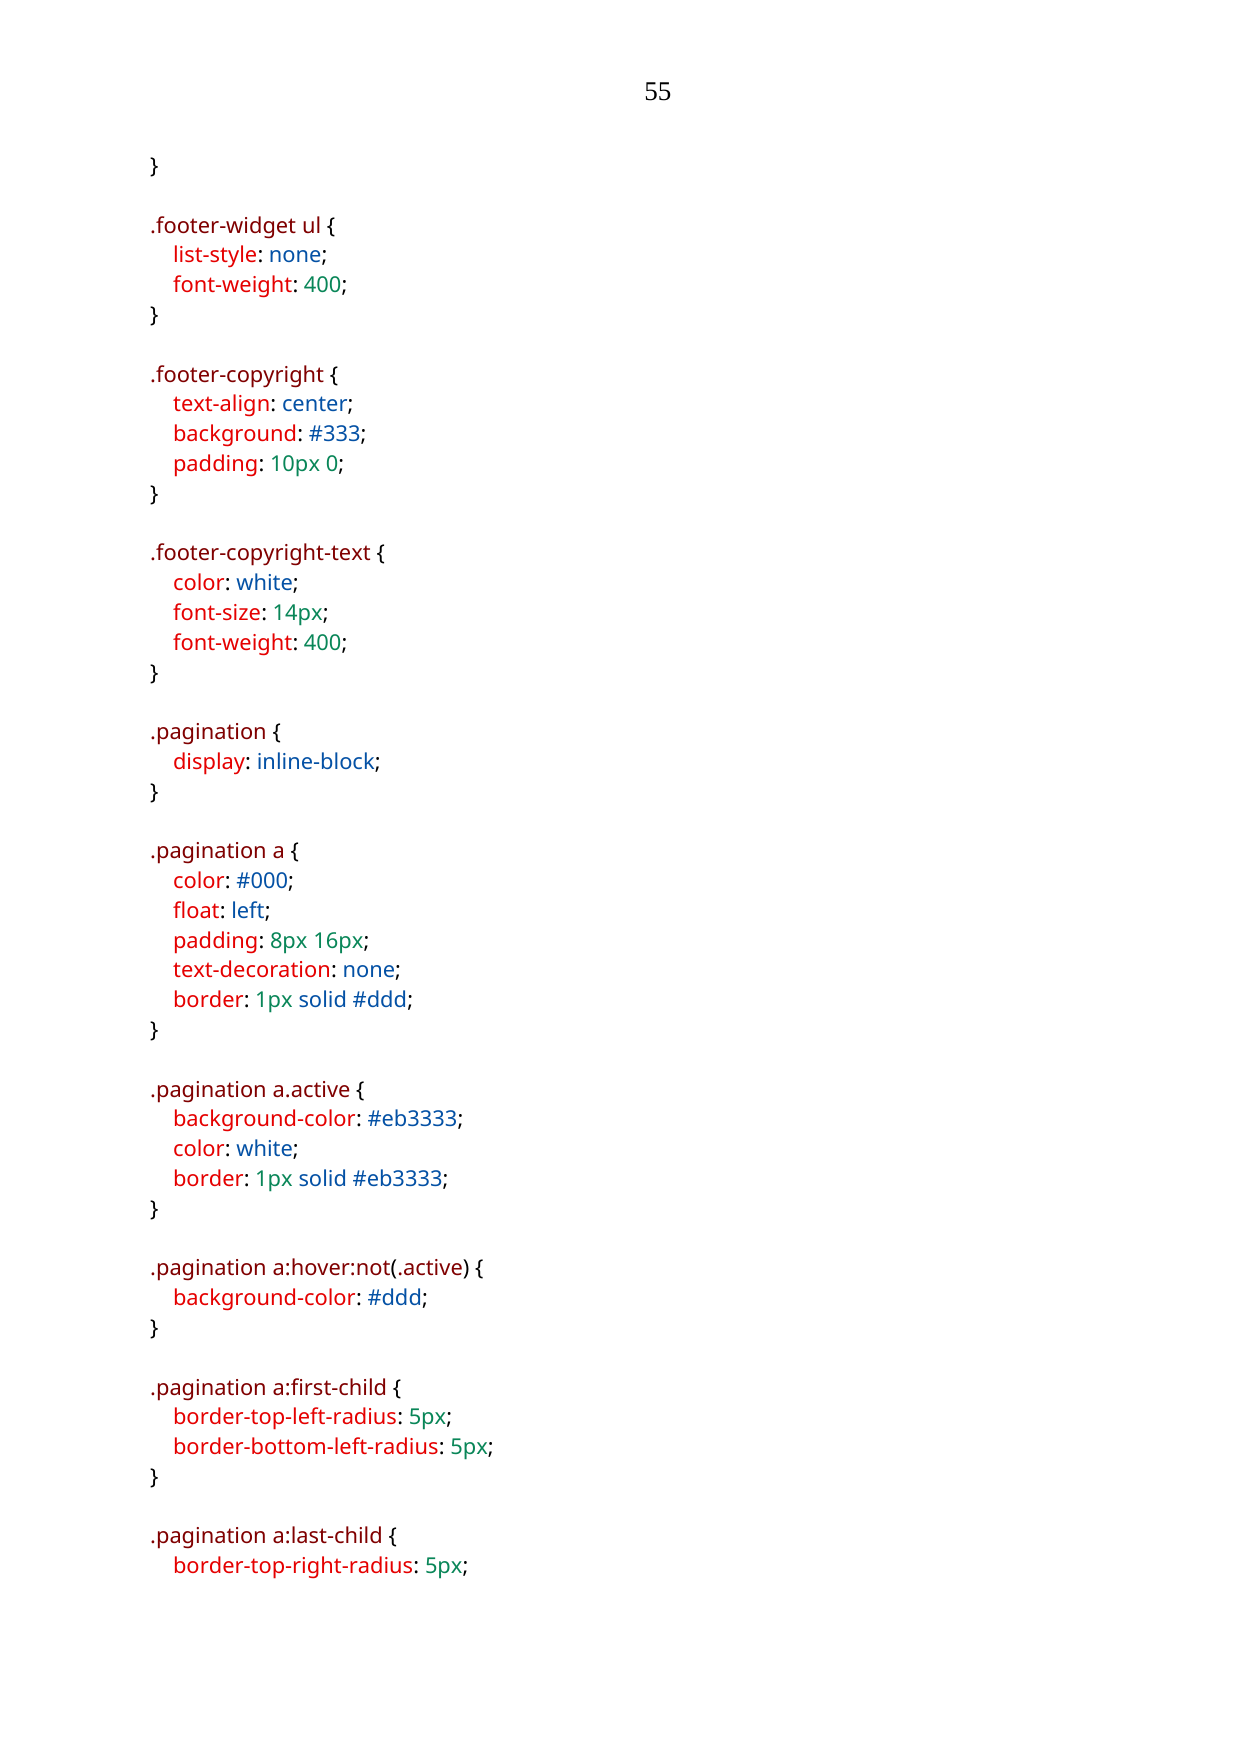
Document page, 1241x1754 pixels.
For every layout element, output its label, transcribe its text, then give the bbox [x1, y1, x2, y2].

text font-weight: 400; [150, 269, 1090, 299]
text } [150, 656, 1090, 686]
text text-decoration: none; [150, 954, 1090, 984]
text color: white; [150, 567, 1090, 597]
text .pagination a.active { [150, 1073, 1090, 1103]
text text-align: center; [150, 388, 1090, 418]
text font-size: 14px; [150, 597, 1090, 627]
text float: left; [150, 895, 1090, 924]
text .pagination a { [150, 835, 1090, 865]
text padding: 10px 0; [150, 448, 1090, 478]
text background: #333; [150, 418, 1090, 448]
text list-style: none; [150, 239, 1090, 269]
text } [150, 299, 1090, 329]
text .pagination { [150, 716, 1090, 746]
text padding: 8px 16px; [150, 924, 1090, 954]
text } [150, 1461, 1090, 1491]
text border: 1px solid #ddd; [150, 984, 1090, 1014]
text color: #000; [150, 865, 1090, 895]
text border: 1px solid #eb3333; [150, 1163, 1090, 1193]
text } [150, 1312, 1090, 1342]
text .footer-widget ul { [150, 209, 1090, 239]
text } [150, 150, 1090, 180]
text .footer-copyright { [150, 358, 1090, 388]
text } [150, 1014, 1090, 1044]
text background-color: #ddd; [150, 1282, 1090, 1312]
text font-weight: 400; [150, 627, 1090, 656]
text color: white; [150, 1133, 1090, 1163]
text .pagination a:hover:not(.active) { [150, 1252, 1090, 1282]
text .pagination a:last-child { [150, 1520, 1090, 1550]
text .footer-copyright-text { [150, 537, 1090, 567]
text .pagination a:first-child { [150, 1371, 1090, 1401]
text } [150, 478, 1090, 507]
text border-top-right-radius: 5px; [150, 1550, 1090, 1580]
text border-top-left-radius: 5px; [150, 1401, 1090, 1431]
text background-color: #eb3333; [150, 1103, 1090, 1133]
text } [150, 776, 1090, 805]
text border-bottom-left-radius: 5px; [150, 1431, 1090, 1461]
text display: inline-block; [150, 746, 1090, 776]
text } [150, 1193, 1090, 1222]
